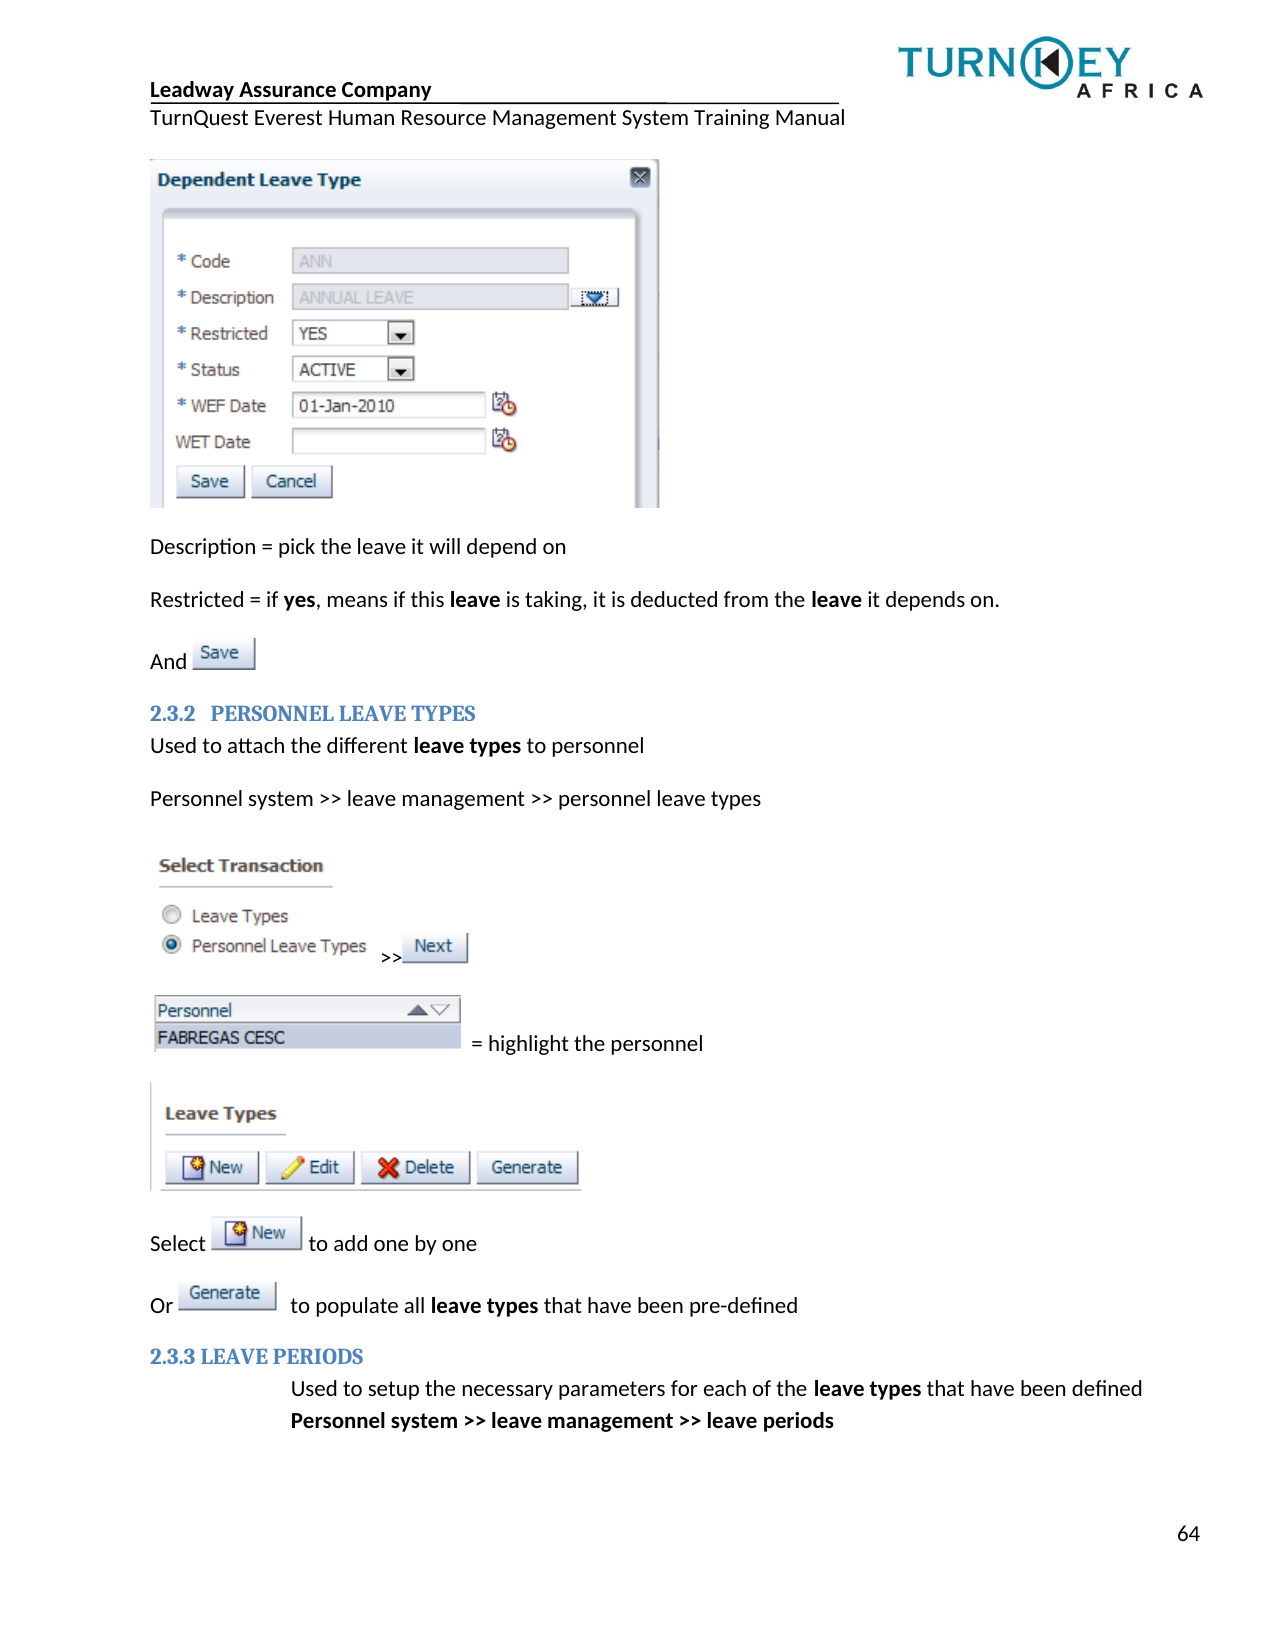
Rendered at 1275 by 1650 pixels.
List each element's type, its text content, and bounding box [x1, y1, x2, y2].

subtitle 2.3.2 PERSONNEL LEAVE TYPES [150, 701, 1200, 727]
text And [150, 638, 1200, 676]
picture [150, 1082, 582, 1191]
picture [150, 995, 461, 1052]
text >> [150, 837, 1200, 971]
subtitle 2.3.3 LEAVE PERIODS [150, 1344, 1200, 1370]
text Restricted = if yes, means if this leave is taking, it is deducted from the leave it depends on. [150, 586, 1200, 613]
list Personnel system >> leave management >> leave periods [291, 1406, 1200, 1434]
list Used to setup the necessary parameters for each of the leave types that have been defined [291, 1374, 1200, 1402]
picture [150, 836, 380, 965]
picture [402, 933, 470, 965]
picture [192, 638, 259, 670]
text Personnel system >> leave management >> personnel leave types [150, 784, 1200, 812]
text Description = pick the leave it will depend on [150, 532, 1200, 561]
text Select to add one by one [150, 1215, 1200, 1257]
text Used to attach the different leave types to personnel [150, 731, 1200, 759]
picture [898, 36, 1203, 98]
text Or to populate all leave types that have been pre-defined [150, 1282, 1200, 1319]
picture [211, 1215, 304, 1252]
picture [178, 1282, 280, 1314]
picture [150, 159, 660, 508]
